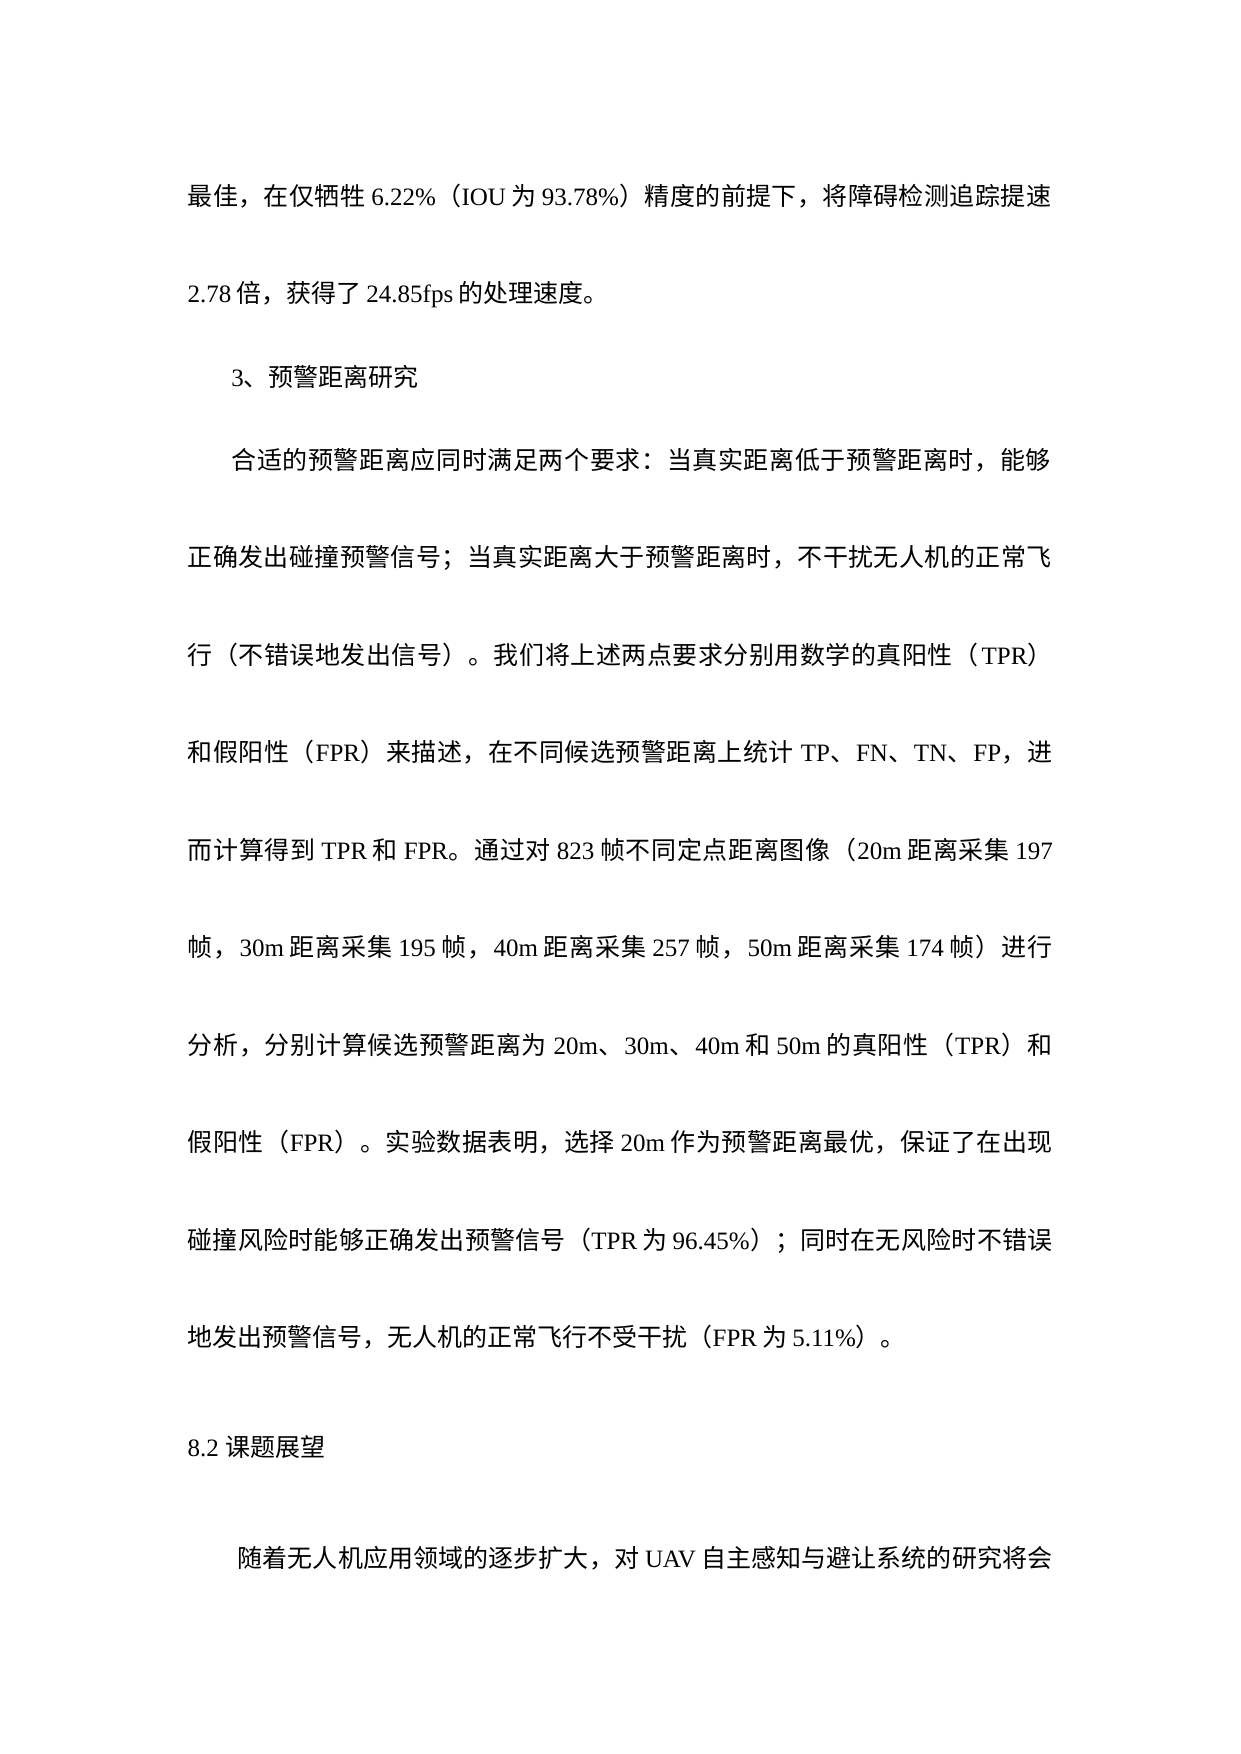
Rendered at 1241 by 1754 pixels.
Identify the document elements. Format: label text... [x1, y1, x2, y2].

subtitle 8.2 课题展望 [187, 1413, 1053, 1478]
text 合适的预警距离应同时满足两个要求：当真实距离低于预警距离时，能够正确发出碰撞预警信号；当真实距离大于预警距离时，不干扰无人机的正常飞行（不错误地发出信号）。我们将上述两点要求分别用数学的真阳性（TPR）和假阳性（FPR）来描述，在不同候选预警距离上统计TP、FN、TN、FP，进而计算得到TPR和FPR。通过对823帧不同定点距离图像（20m距离采集197帧，30m距离采集195帧，40m距离采集257帧，50m距离采集174帧）进行分析，分别计算候选预警距离为20m、30m、40m和50m的真阳性（TPR）和假阳性（FPR）。实验数据表明，选择20m作为预警距离最优，保证了在出现碰撞风险时能够正确发出预警信号（TPR为96.45%）；同时在无风险时不错误地发出预警信号，无人机的正常飞行不受干扰（FPR为5.11%）。 [187, 426, 1053, 1368]
text 3、预警距离研究 [187, 343, 1053, 408]
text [187, 162, 1053, 324]
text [187, 1524, 1053, 1589]
